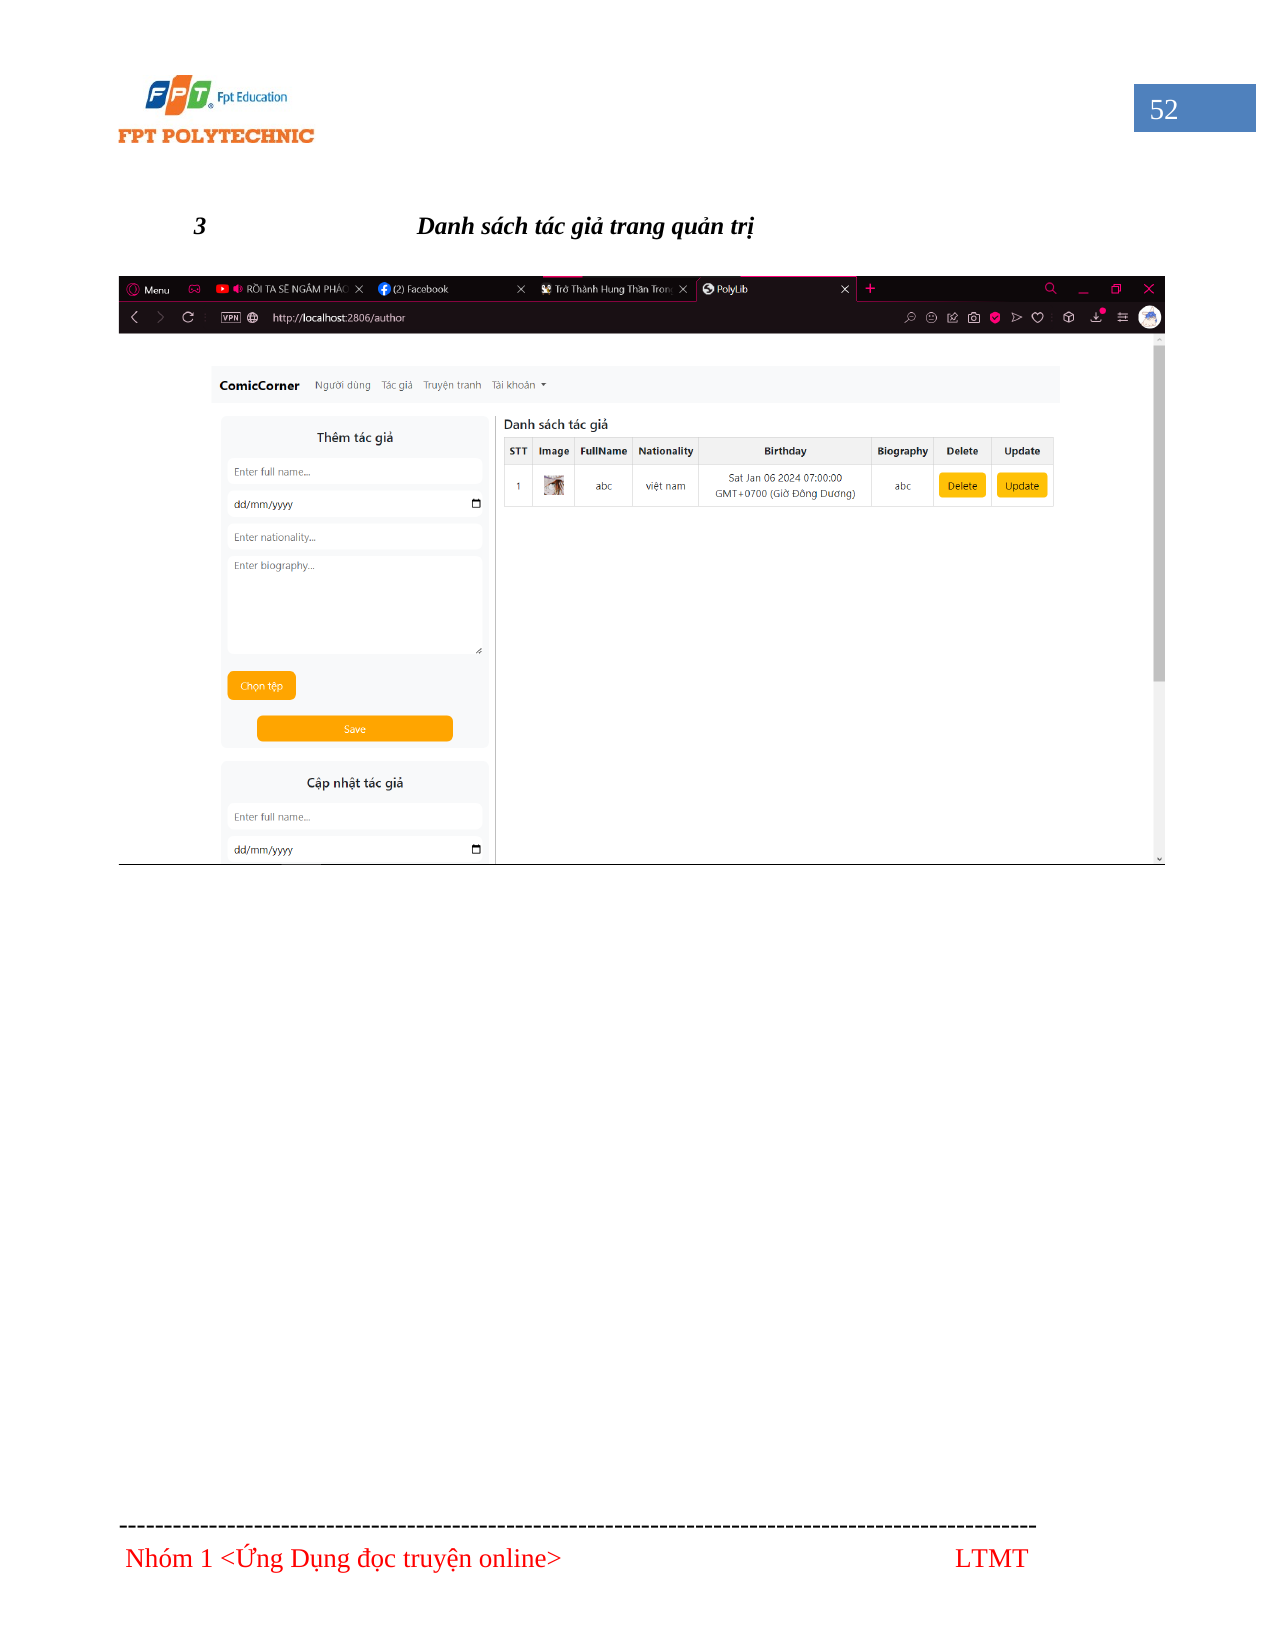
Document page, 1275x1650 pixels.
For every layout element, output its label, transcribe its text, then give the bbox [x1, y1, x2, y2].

picture [118, 276, 1165, 865]
subtitle 3 Danh sách tác giả trang quản trị [118, 211, 1165, 239]
picture [118, 75, 316, 143]
